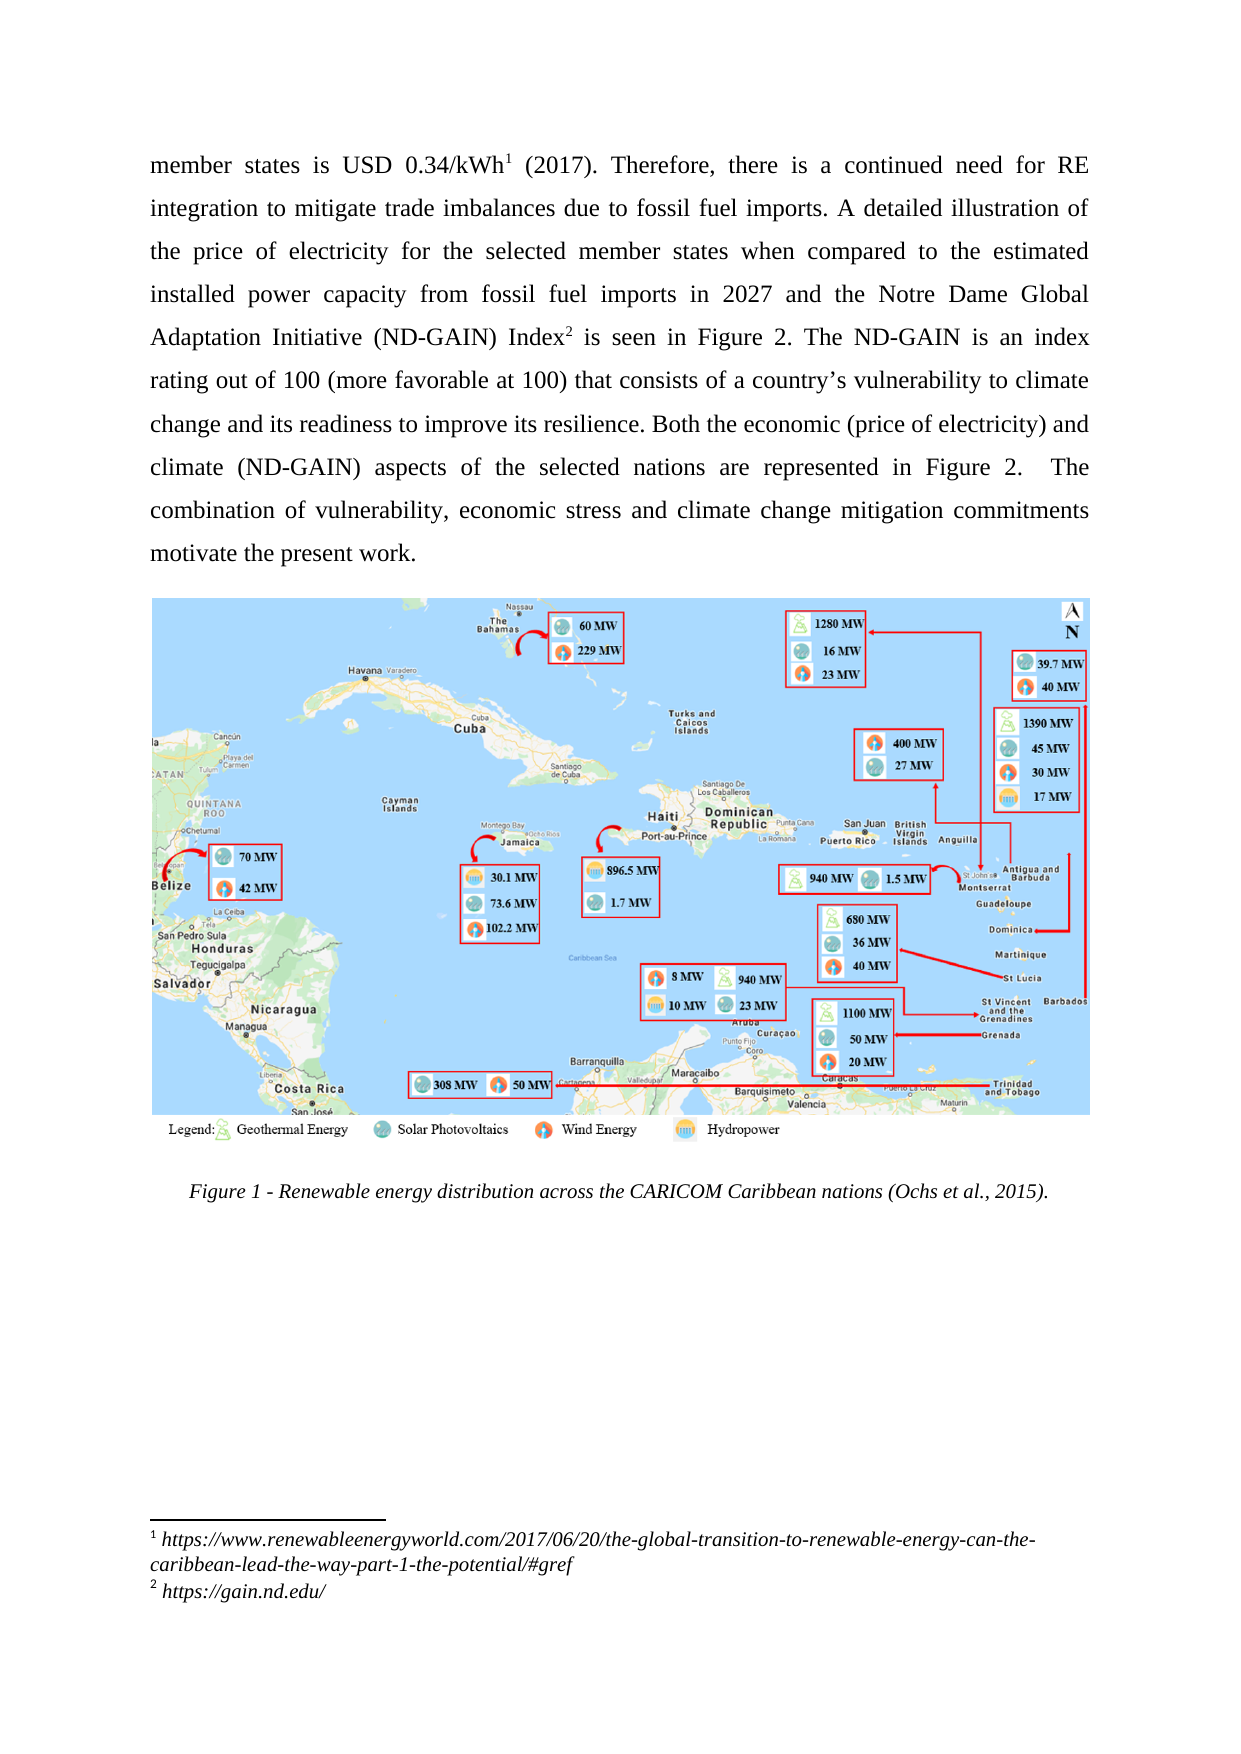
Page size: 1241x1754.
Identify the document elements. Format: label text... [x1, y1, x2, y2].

text Figure 1 - Renewable energy distribution across the CARICOM Caribbean nations (Ochs et al., 2015). [150, 1178, 1090, 1203]
picture [150, 597, 1091, 1148]
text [150, 150, 1090, 567]
